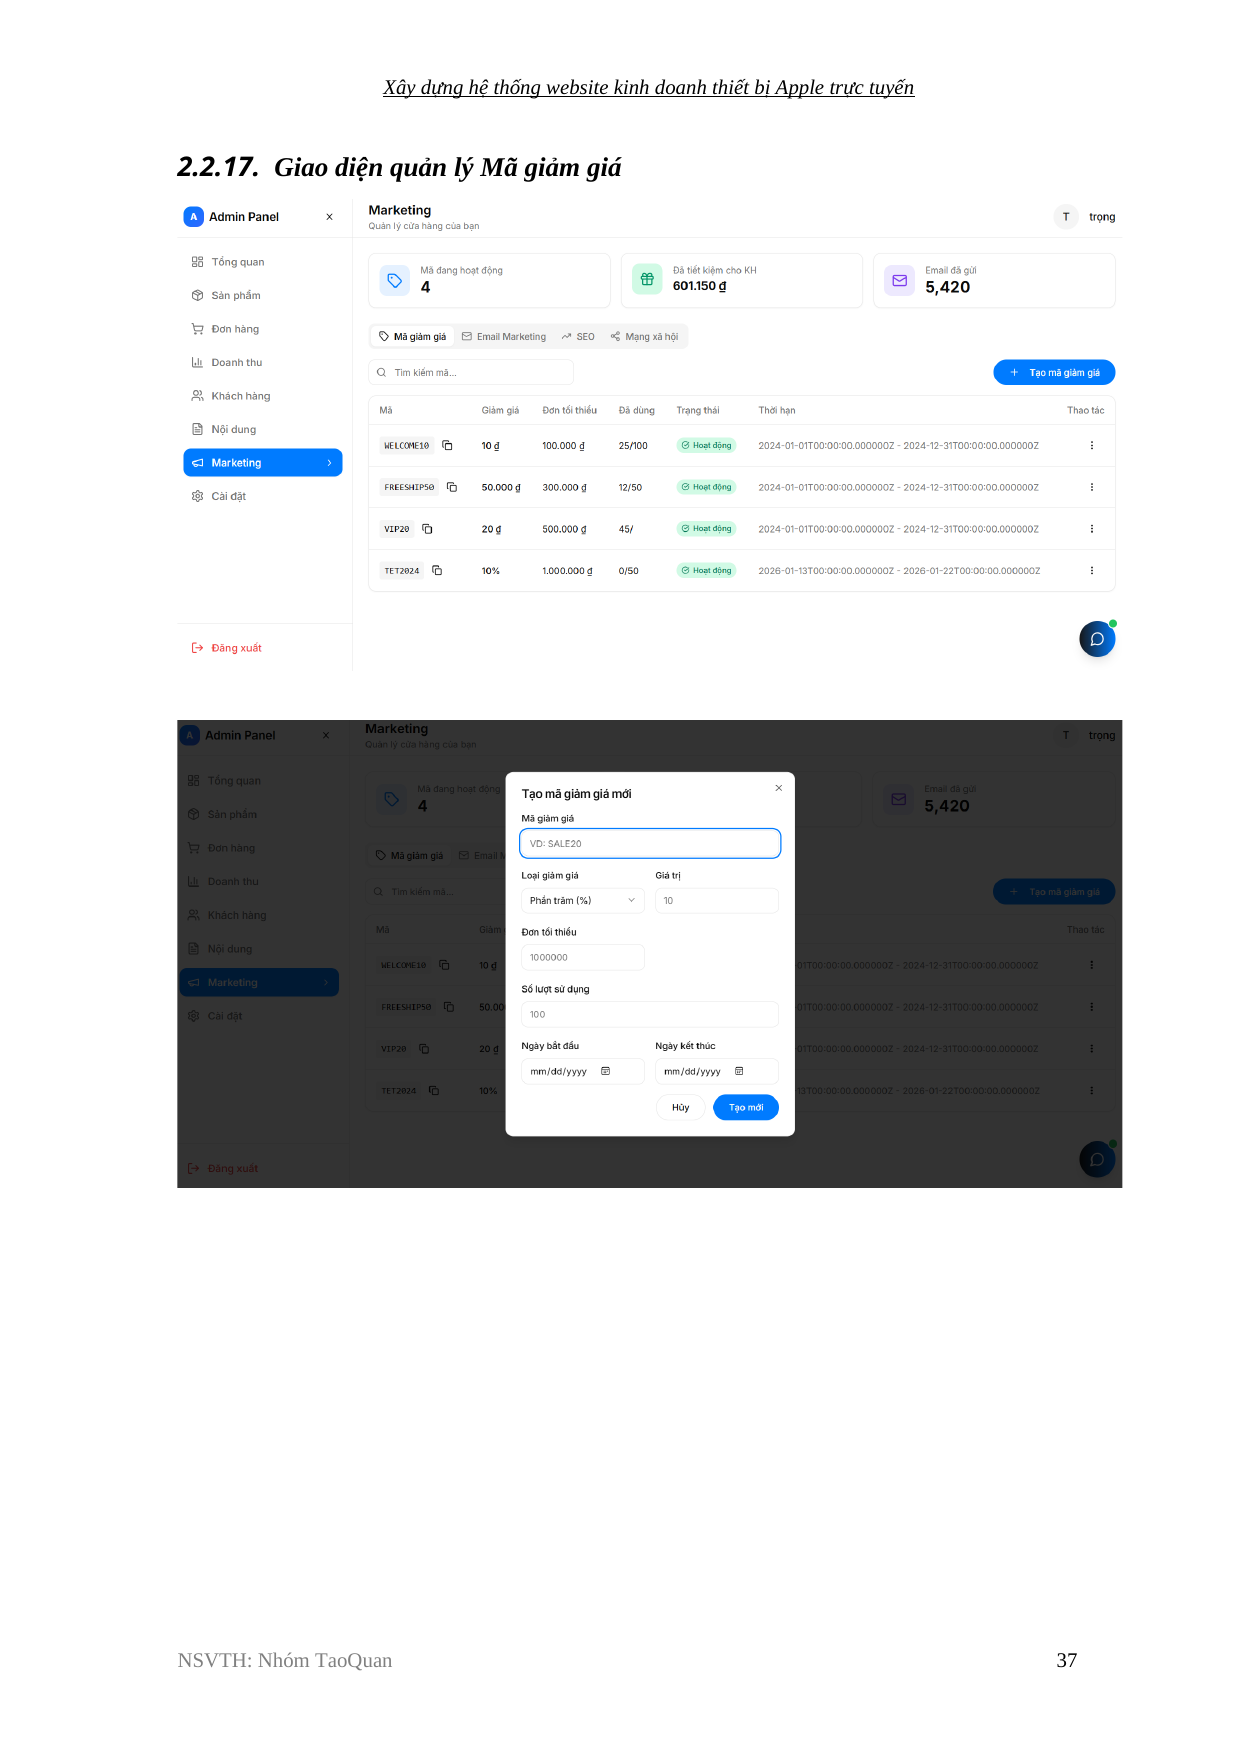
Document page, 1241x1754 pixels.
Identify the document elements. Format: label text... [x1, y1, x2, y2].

subtitle Giao diện quản lý Mã giảm giá [177, 148, 1122, 184]
picture [177, 720, 1123, 1188]
picture [177, 199, 1123, 671]
